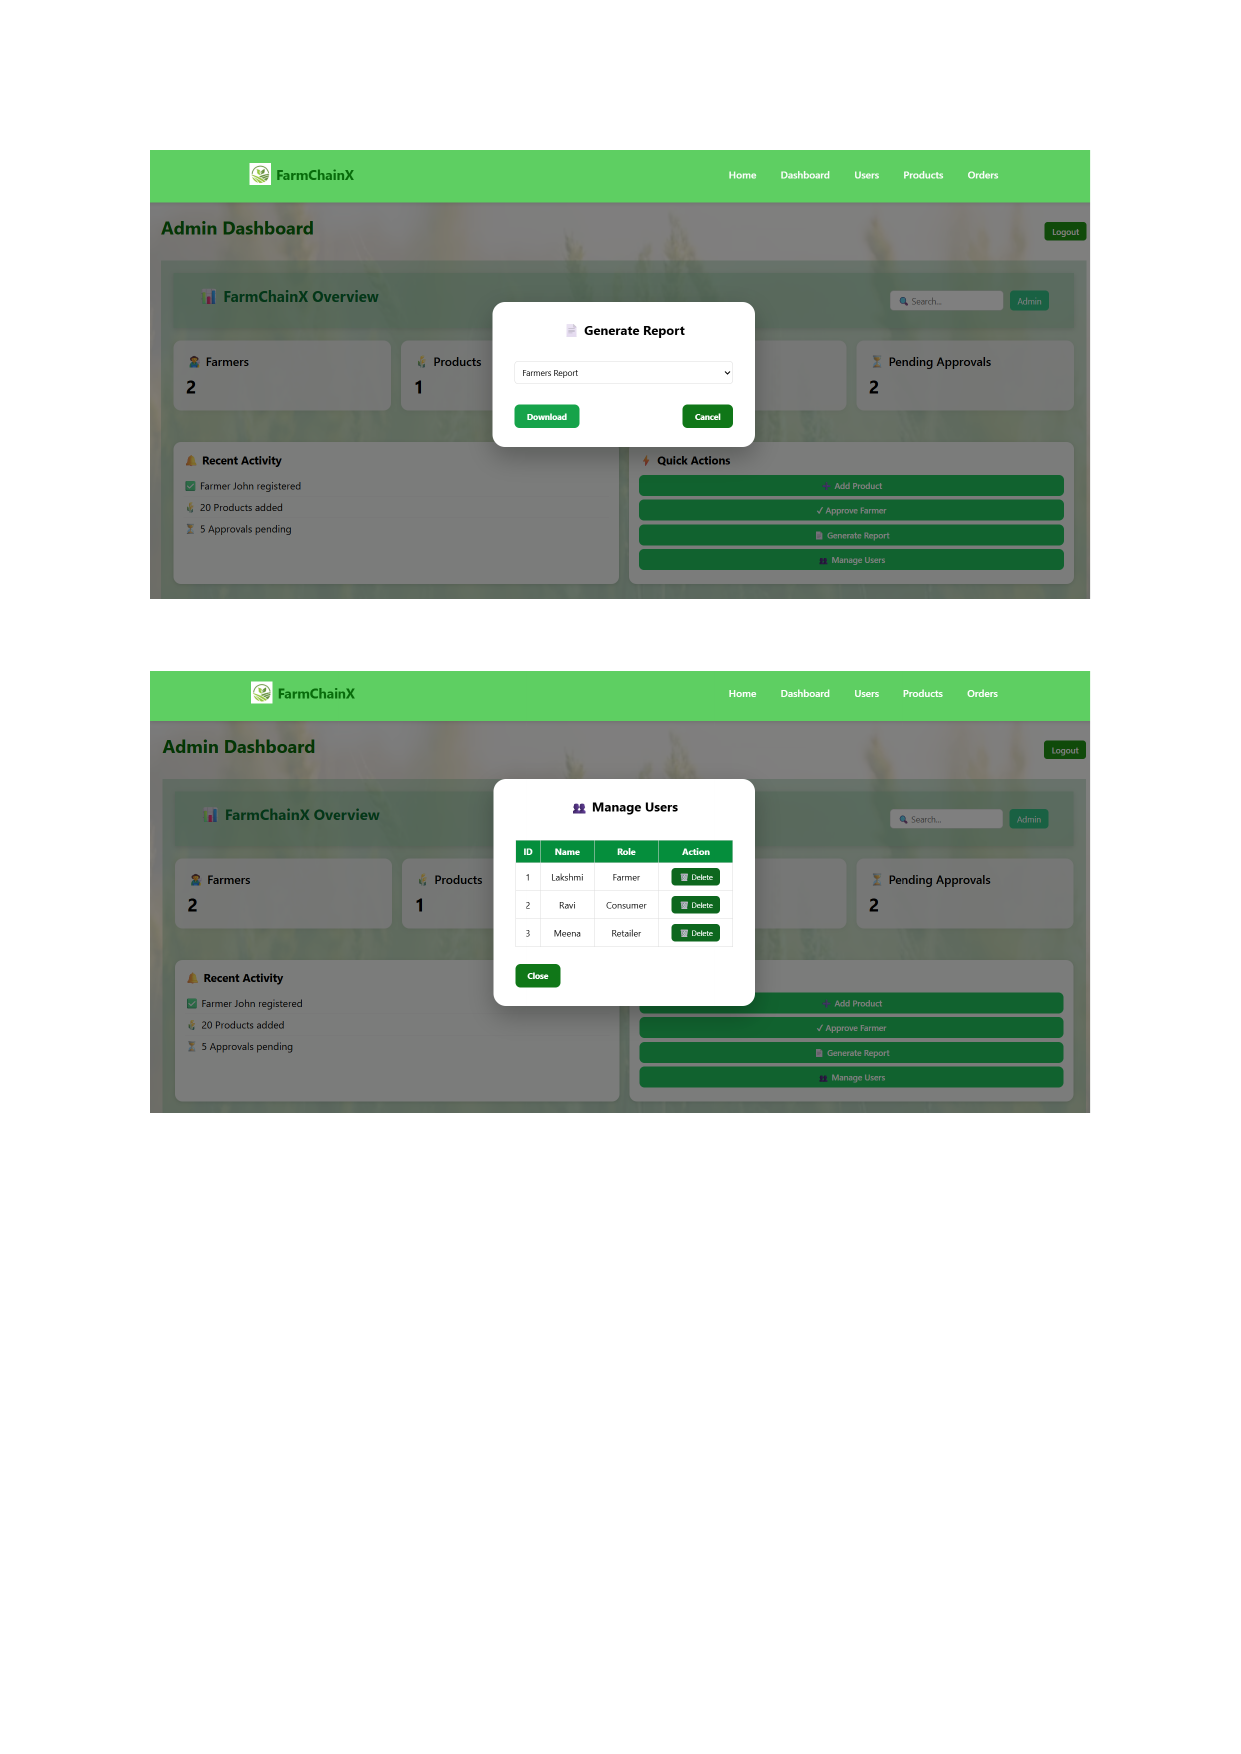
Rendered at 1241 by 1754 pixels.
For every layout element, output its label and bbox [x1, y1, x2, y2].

picture [150, 150, 1091, 599]
picture [150, 671, 1091, 1113]
